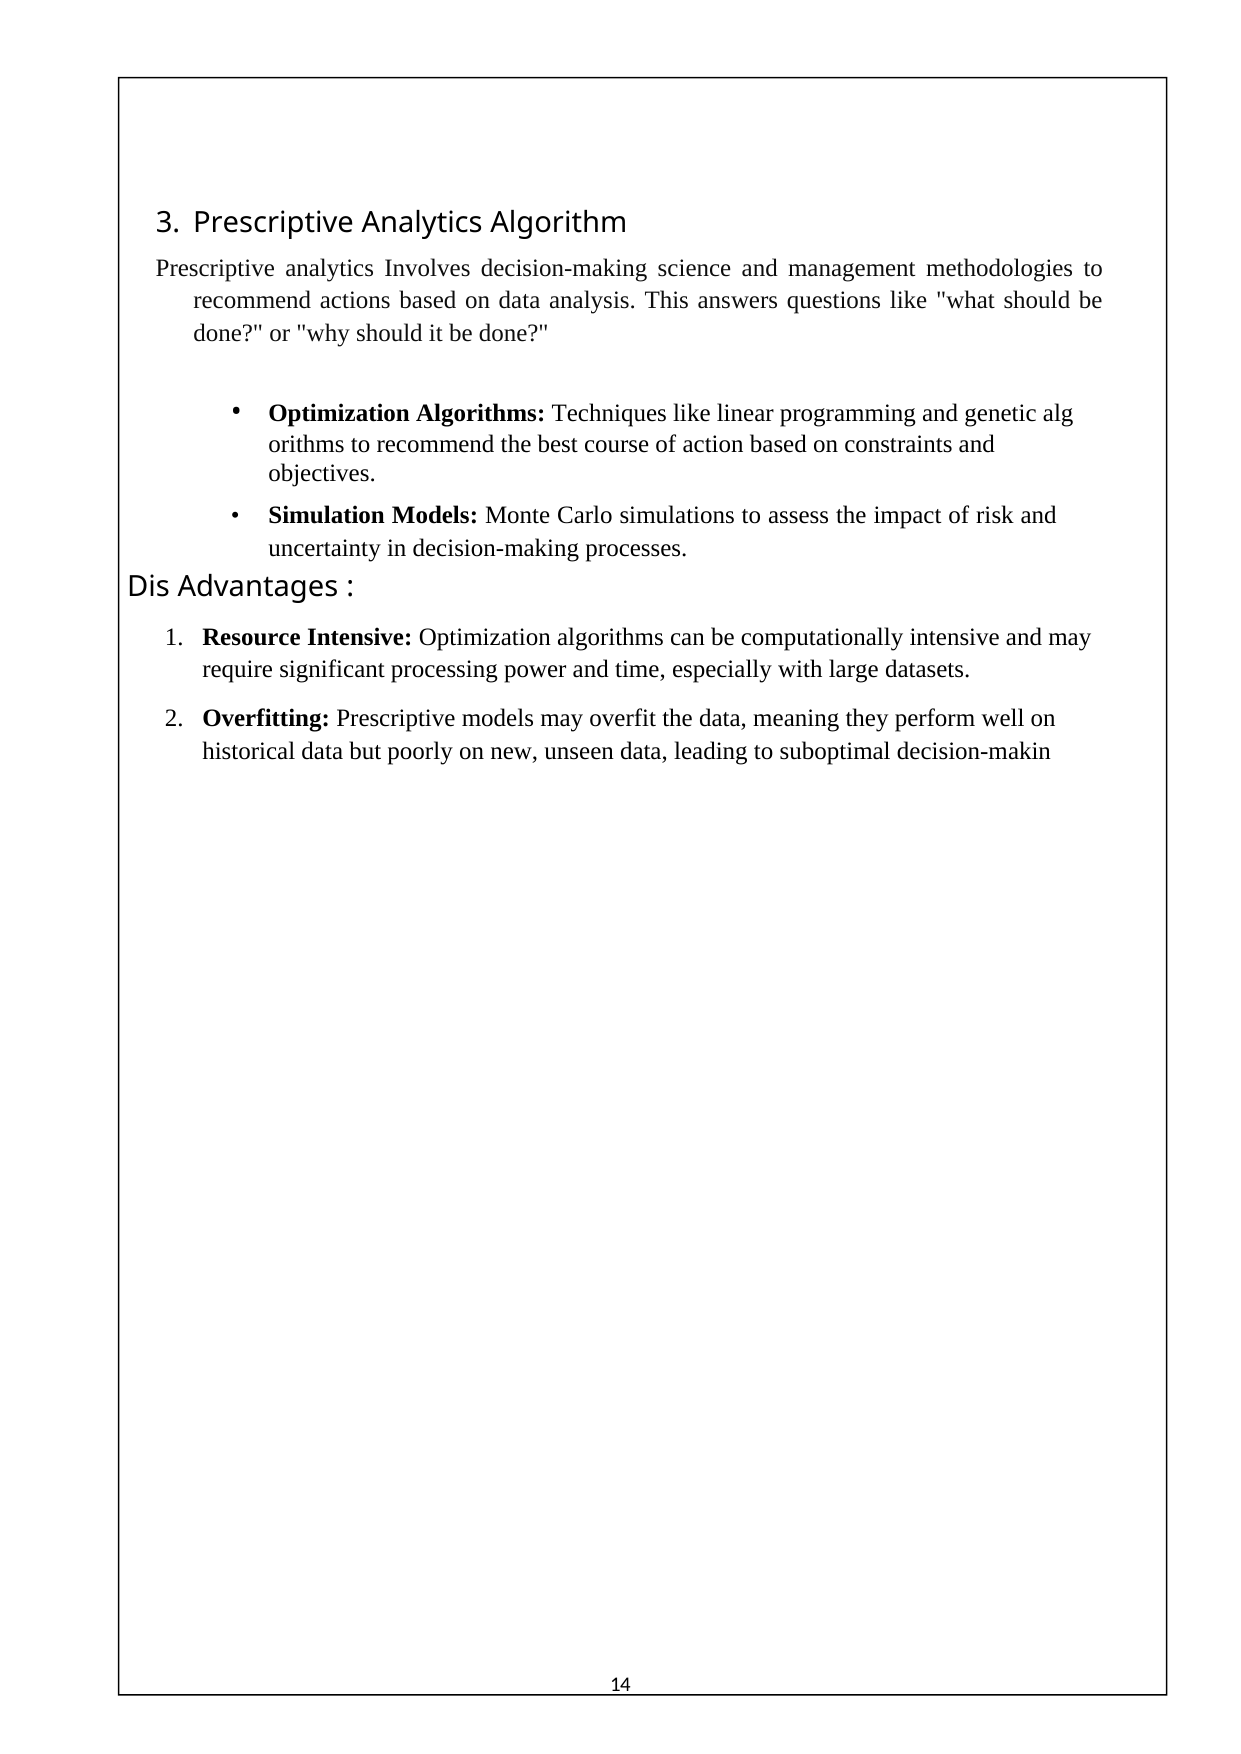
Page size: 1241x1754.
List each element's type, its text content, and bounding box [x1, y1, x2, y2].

list objectives. [268, 458, 1166, 487]
list Overfitting: Prescriptive models may overfit the data, meaning they perform well on historical data but poorly on new, unseen data, leading to suboptimal decision-makin [164, 703, 1098, 764]
list Simulation Models: Monte Carlo simulations to assess the impact of risk and uncertainty in decision-making processes. [231, 501, 1058, 562]
subtitle Dis Advantages : [127, 565, 1166, 605]
text Prescriptive analytics Involves decision-making science and management methodologies to recommend actions based on data analysis. This answers questions like "what should be done?" or "why should it be done?" [155, 253, 1104, 346]
list Resource Intensive: Optimization algorithms can be computationally intensive and may require significant processing power and time, especially with large datasets. [164, 622, 1098, 683]
list Prescriptive Analytics Algorithm [156, 201, 1166, 241]
list Optimization Algorithms: Techniques like linear programming and genetic alg [231, 390, 1166, 429]
list orithms to recommend the best course of action based on constraints and [268, 429, 1166, 458]
